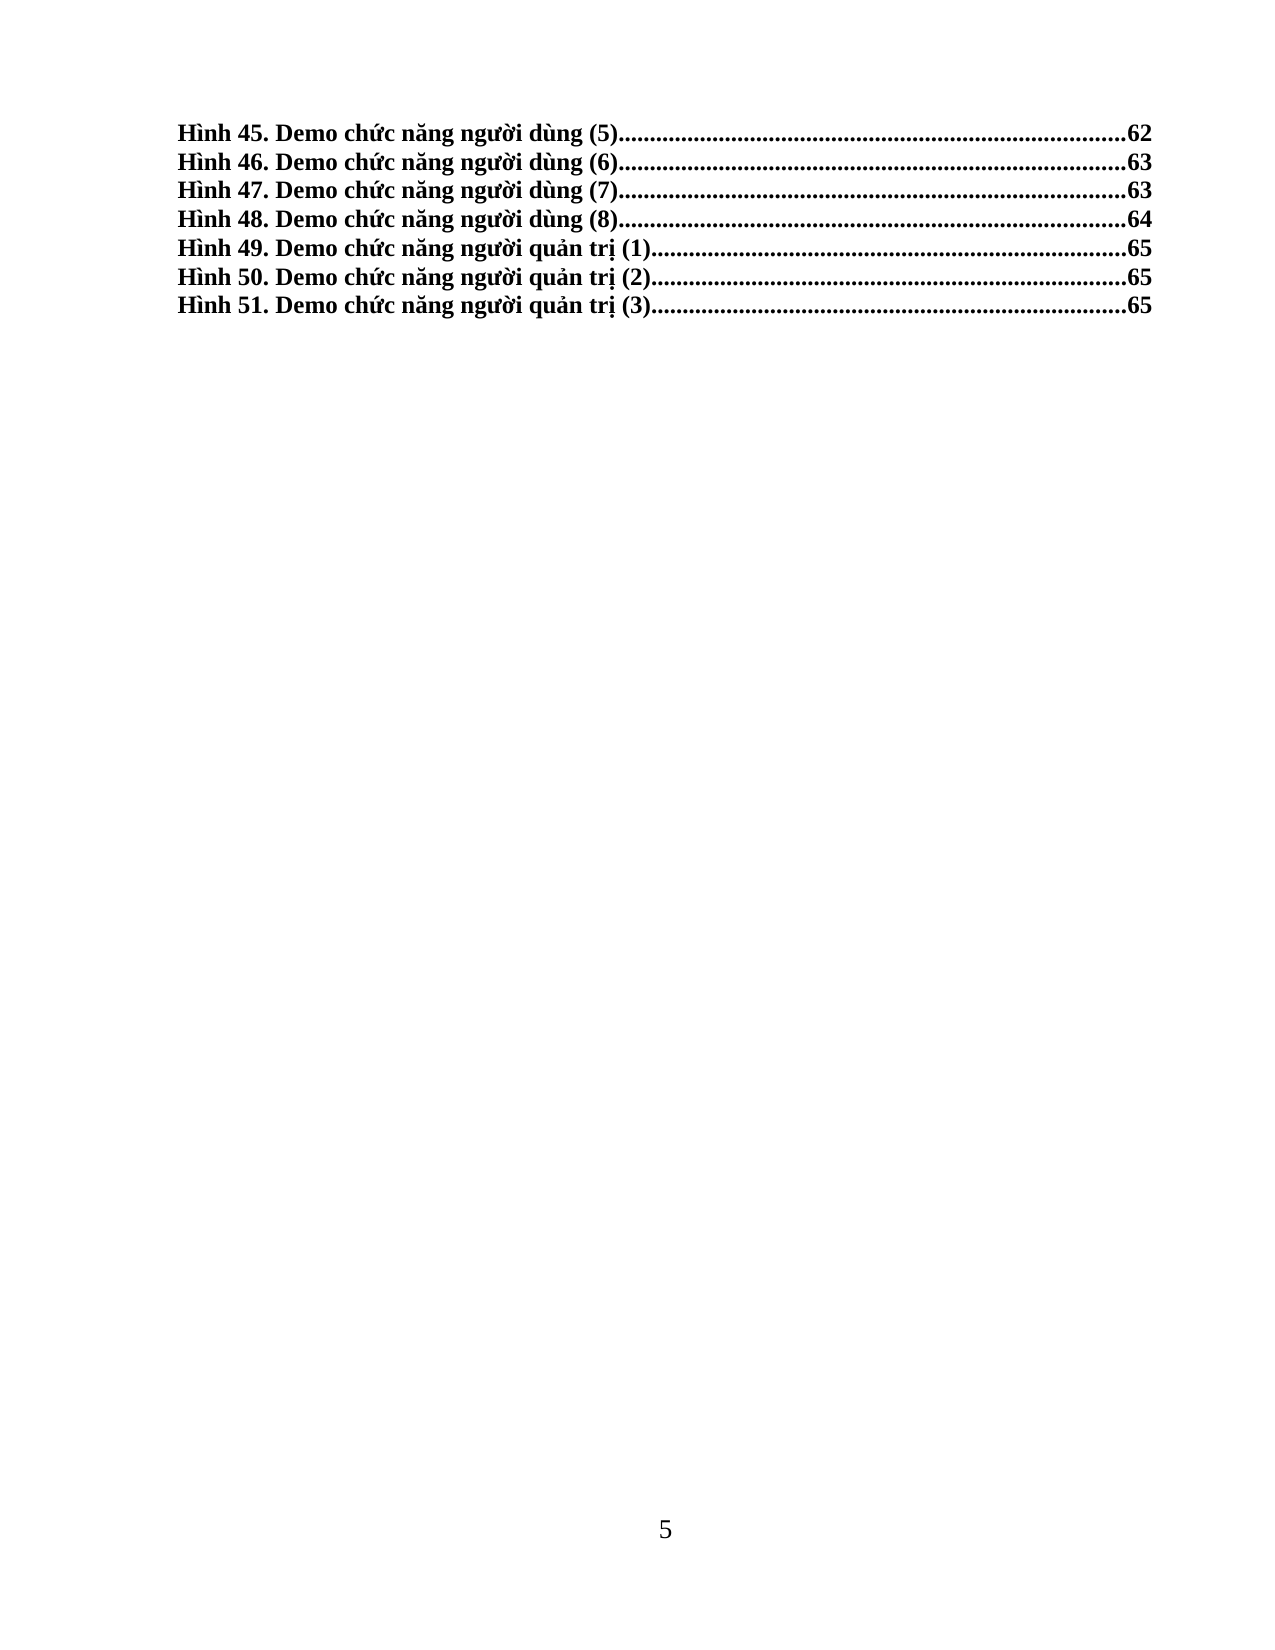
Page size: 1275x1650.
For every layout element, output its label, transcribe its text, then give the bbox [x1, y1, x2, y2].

text Hình 46. Demo chức năng người dùng (6) 63 [177, 147, 1153, 176]
text Hình 48. Demo chức năng người dùng (8) 64 [177, 204, 1153, 233]
text Hình 47. Demo chức năng người dùng (7) 63 [177, 176, 1153, 204]
text Hình 50. Demo chức năng người quản trị (2) 65 [177, 262, 1153, 291]
text Hình 51. Demo chức năng người quản trị (3) 65 [177, 291, 1153, 319]
text Hình 45. Demo chức năng người dùng (5) 62 [177, 118, 1153, 147]
text Hình 49. Demo chức năng người quản trị (1) 65 [177, 233, 1153, 262]
